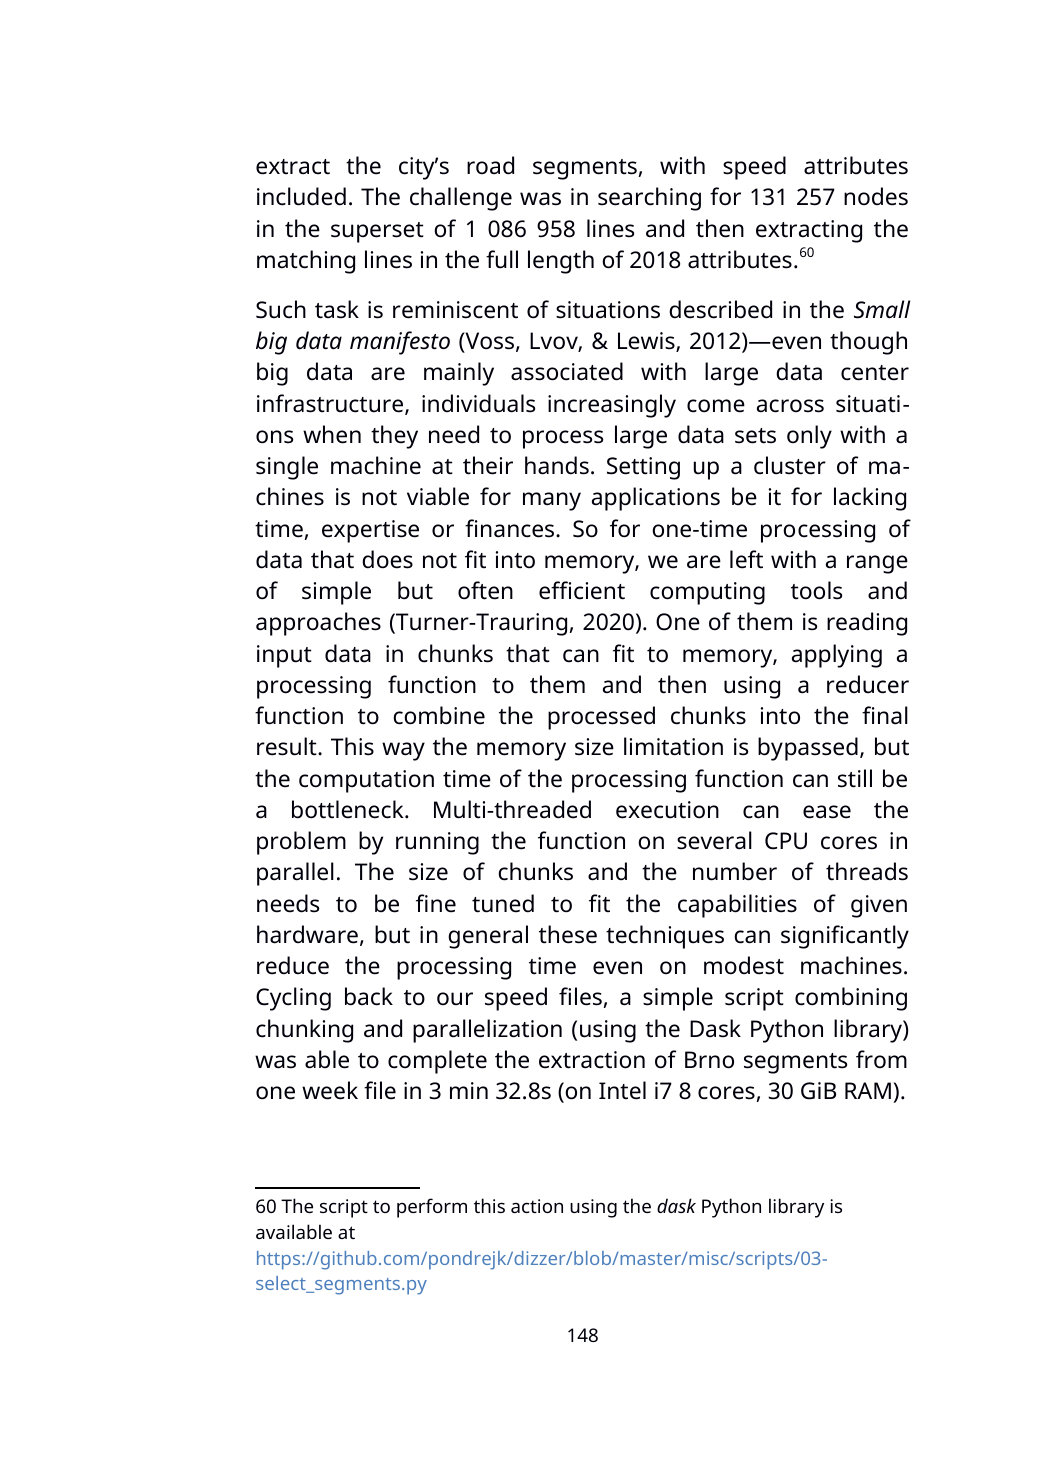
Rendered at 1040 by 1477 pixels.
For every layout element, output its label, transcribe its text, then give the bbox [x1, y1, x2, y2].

text Such task is reminiscent of situations described in the Small big data manifesto (Voss, Lvov, & Lewis, 2012)—even though big data are mainly associated with large data center infrastructure, individuals increasingly come across situations when they need to process large data sets only with a single machine at their hands. Setting up a cluster of machines is not viable for many applications be it for lacking time, expertise or finances. So for one-time processing of data that does not fit into memory, we are left with a range of simple but often efficient computing tools and approaches (Turner-Trauring, 2020). One of them is reading input data in chunks that can fit to memory, applying a processing function to them and then using a reducer function to combine the processed chunks into the final result. This way the memory size limitation is bypassed, but the computation time of the processing function can still be a bottleneck. Multi-threaded execution can ease the problem by running the function on several CPU cores in parallel. The size of chunks and the number of threads needs to be fine tuned to fit the capabilities of given hardware, but in general these techniques can significantly reduce the processing time even on modest machines. Cycling back to our speed files, a simple script combining chunking and parallelization (using the Dask Python library) was able to complete the extraction of Brno segments from one week file in 3 min 32.8s (on Intel i7 8 cores, 30 GiB RAM). [255, 294, 910, 1106]
text With spatially defined unique nodes it was possible to filter out the subset of the nodes that belonged to the Brno municipal area. The most straightforward way to do that is to load the nodes into QGIS to perform select by location against the polygon of the city area (with five kilometer buffer to provide some context of immediate surroundings). Armed with a collection of Brno nodes (the count was 131 257), we returned to the original traffic speed CSVs to extract the city’s road segments, with speed attributes included. The challenge was in searching for 131 257 nodes in the superset of 1 086 958 lines and then extracting the matching lines in the full length of 2018 attributes. [255, 150, 910, 275]
